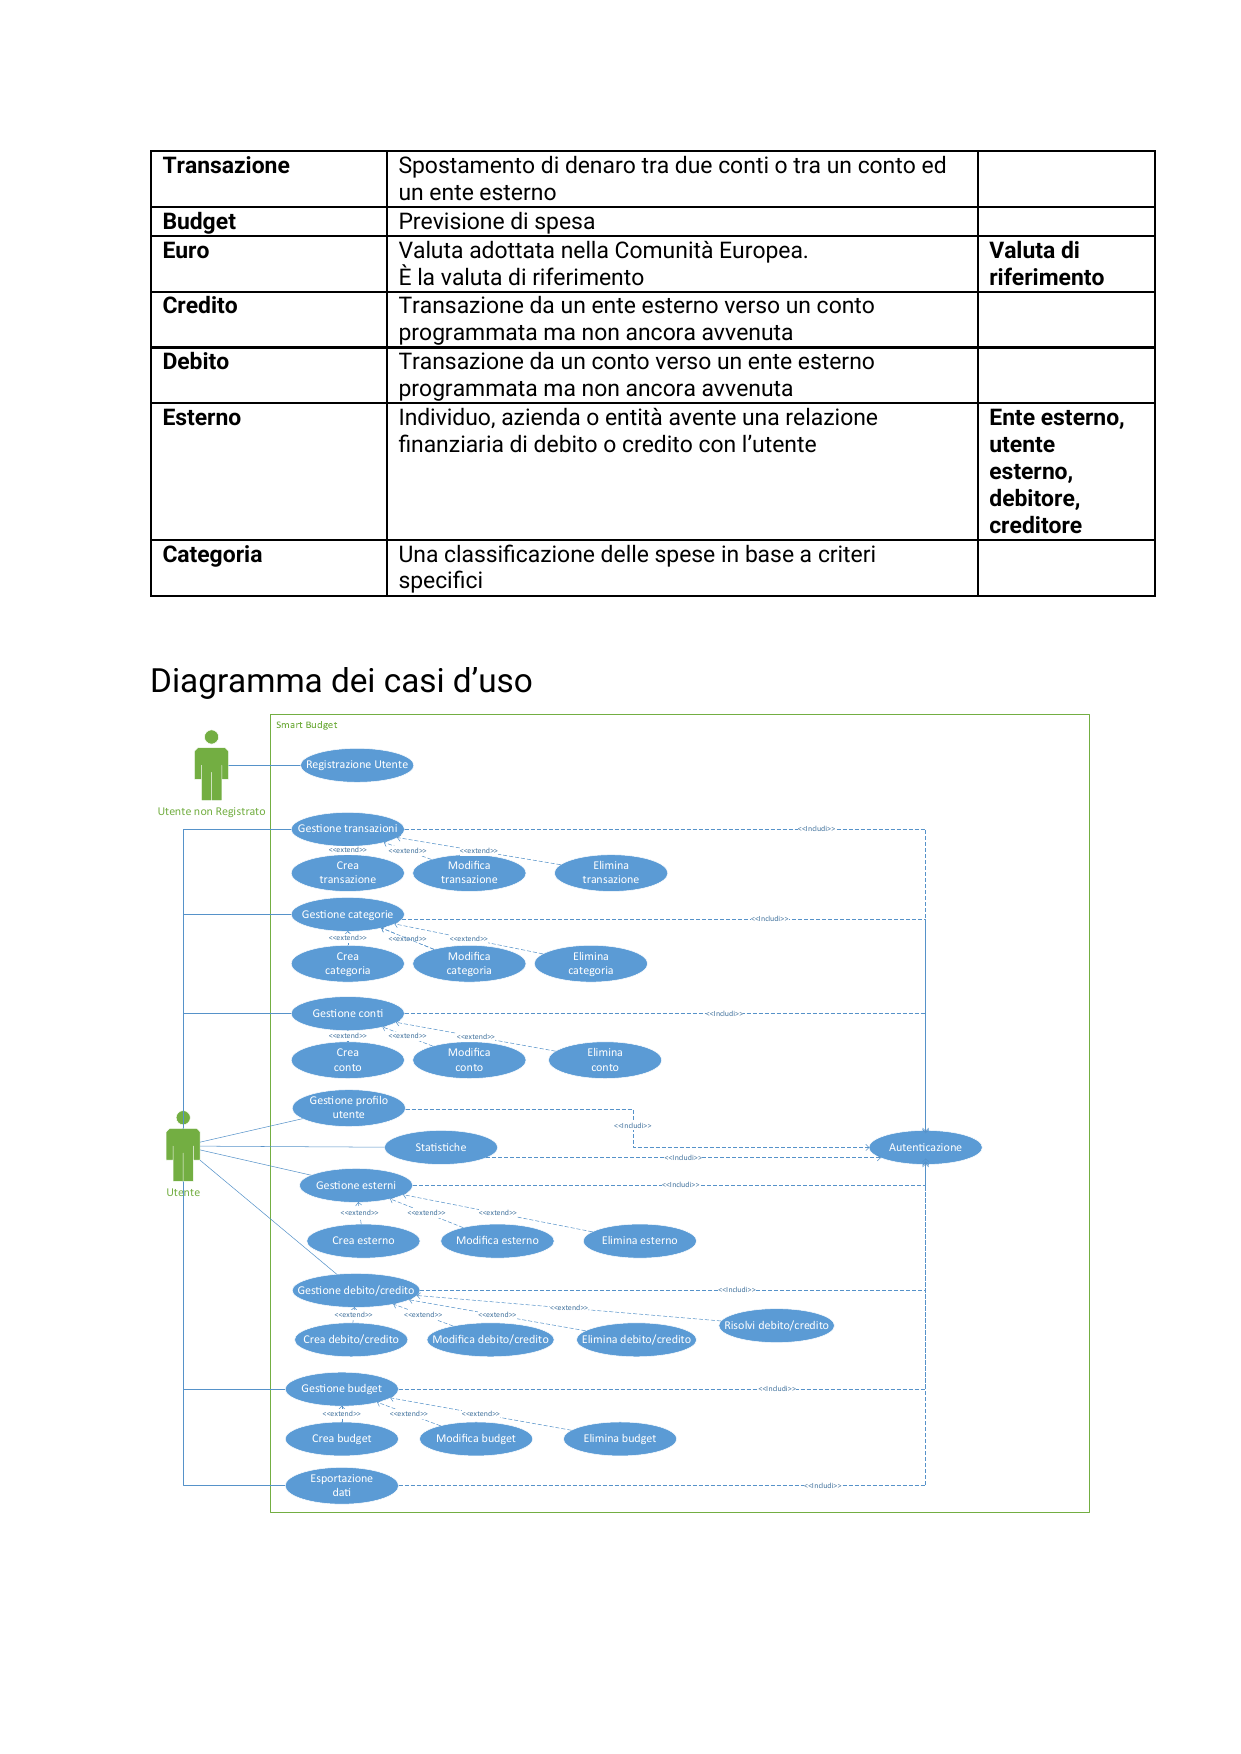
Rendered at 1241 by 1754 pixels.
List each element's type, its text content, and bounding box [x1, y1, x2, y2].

subtitle Diagramma dei casi d’uso [150, 661, 1090, 700]
table_cell Euro [152, 237, 386, 291]
table_cell [979, 541, 1154, 594]
table_cell Debito [152, 349, 386, 402]
table_cell [979, 208, 1154, 235]
table_cell Budget [152, 208, 386, 235]
table_cell Categoria [152, 541, 386, 594]
table_cell [979, 152, 1154, 206]
table_cell Ente esterno, utente esterno, debitore, creditore [979, 404, 1154, 539]
table_cell Previsione di spesa [388, 208, 977, 235]
table_cell Valuta adottata nella Comunità Europea. È la valuta di riferimento [388, 237, 977, 291]
table_cell Transazione [152, 152, 386, 206]
table_cell Transazione da un conto verso un ente esterno programmata ma non ancora avvenuta [388, 349, 977, 402]
table_cell Transazione da un ente esterno verso un conto programmata ma non ancora avvenuta [388, 293, 977, 346]
table_cell Valuta di riferimento [979, 237, 1154, 291]
table_cell [979, 349, 1154, 402]
table_cell Credito [152, 293, 386, 346]
table_cell Individuo, azienda o entità avente una relazione finanziaria di debito o credito con l’utente [388, 404, 977, 539]
table_cell Una classificazione delle spese in base a criteri specifici [388, 541, 977, 594]
table_cell Esterno [152, 404, 386, 539]
table_cell Spostamento di denaro tra due conti o tra un conto ed un ente esterno [388, 152, 977, 206]
table_cell [979, 293, 1154, 346]
